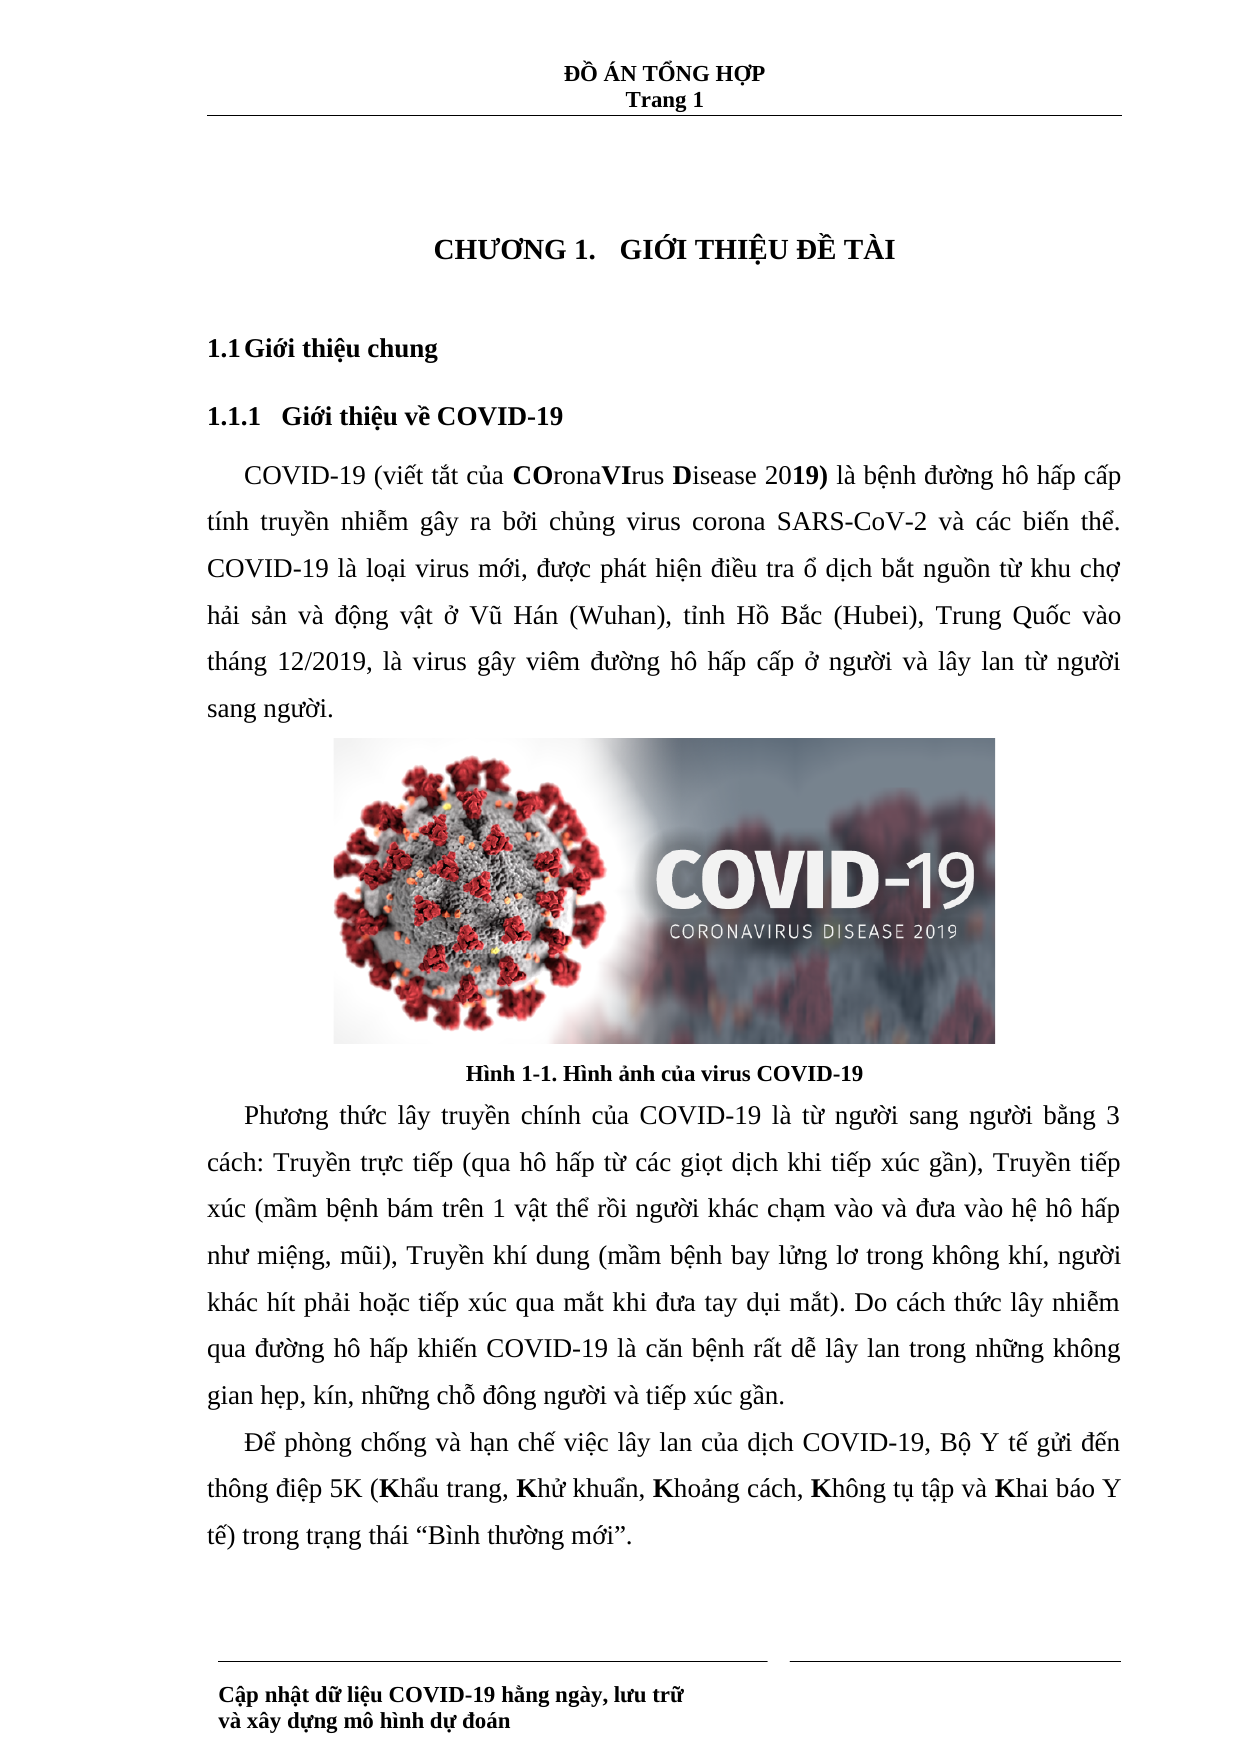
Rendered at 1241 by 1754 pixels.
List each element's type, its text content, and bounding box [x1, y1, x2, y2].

text Phương thức lây truyền chính của COVID-19 là từ người sang người bằng 3 cách: Truyền trực tiếp (qua hô hấp từ các giọt dịch khi tiếp xúc gần), Truyền tiếp xúc (mầm bệnh bám trên 1 vật thể rồi người khác chạm vào và đưa vào hệ hô hấp như miệng, mũi), Truyền khí dung (mầm bệnh bay lửng lơ trong không khí, người khác hít phải hoặc tiếp xúc qua mắt khi đưa tay dụi mắt). Do cách thức lây nhiễm qua đường hô hấp khiến COVID-19 là căn bệnh rất dễ lây lan trong những không gian hẹp, kín, những chỗ đông người và tiếp xúc gần. [207, 1099, 1122, 1410]
text Để phòng chống và hạn chế việc lây lan của dịch COVID-19, Bộ Y tế gửi đến thông điệp 5K (Khẩu trang, Khử khuẩn, Khoảng cách, Không tụ tập và Khai báo Y tế) trong trạng thái “Bình thường mới”. [207, 1426, 1122, 1550]
text COVID-19 (viết tắt của COronaVIrus Disease 2019) là bệnh đường hô hấp cấp tính truyền nhiễm gây ra bởi chủng virus corona SARS-CoV-2 và các biến thể. COVID-19 là loại virus mới, được phát hiện điều tra ổ dịch bắt nguồn từ khu chợ hải sản và động vật ở Vũ Hán (Wuhan), tỉnh Hồ Bắc (Hubei), Trung Quốc vào tháng 12/2019, là virus gây viêm đường hô hấp cấp ở người và lây lan từ người sang người. [207, 459, 1122, 723]
subtitle Giới thiệu về COVID-19 [207, 399, 1122, 431]
picture [333, 738, 996, 1044]
subtitle Giới thiệu chung [207, 332, 1122, 363]
subtitle GIỚI THIỆU ĐỀ TÀI [207, 232, 1122, 265]
